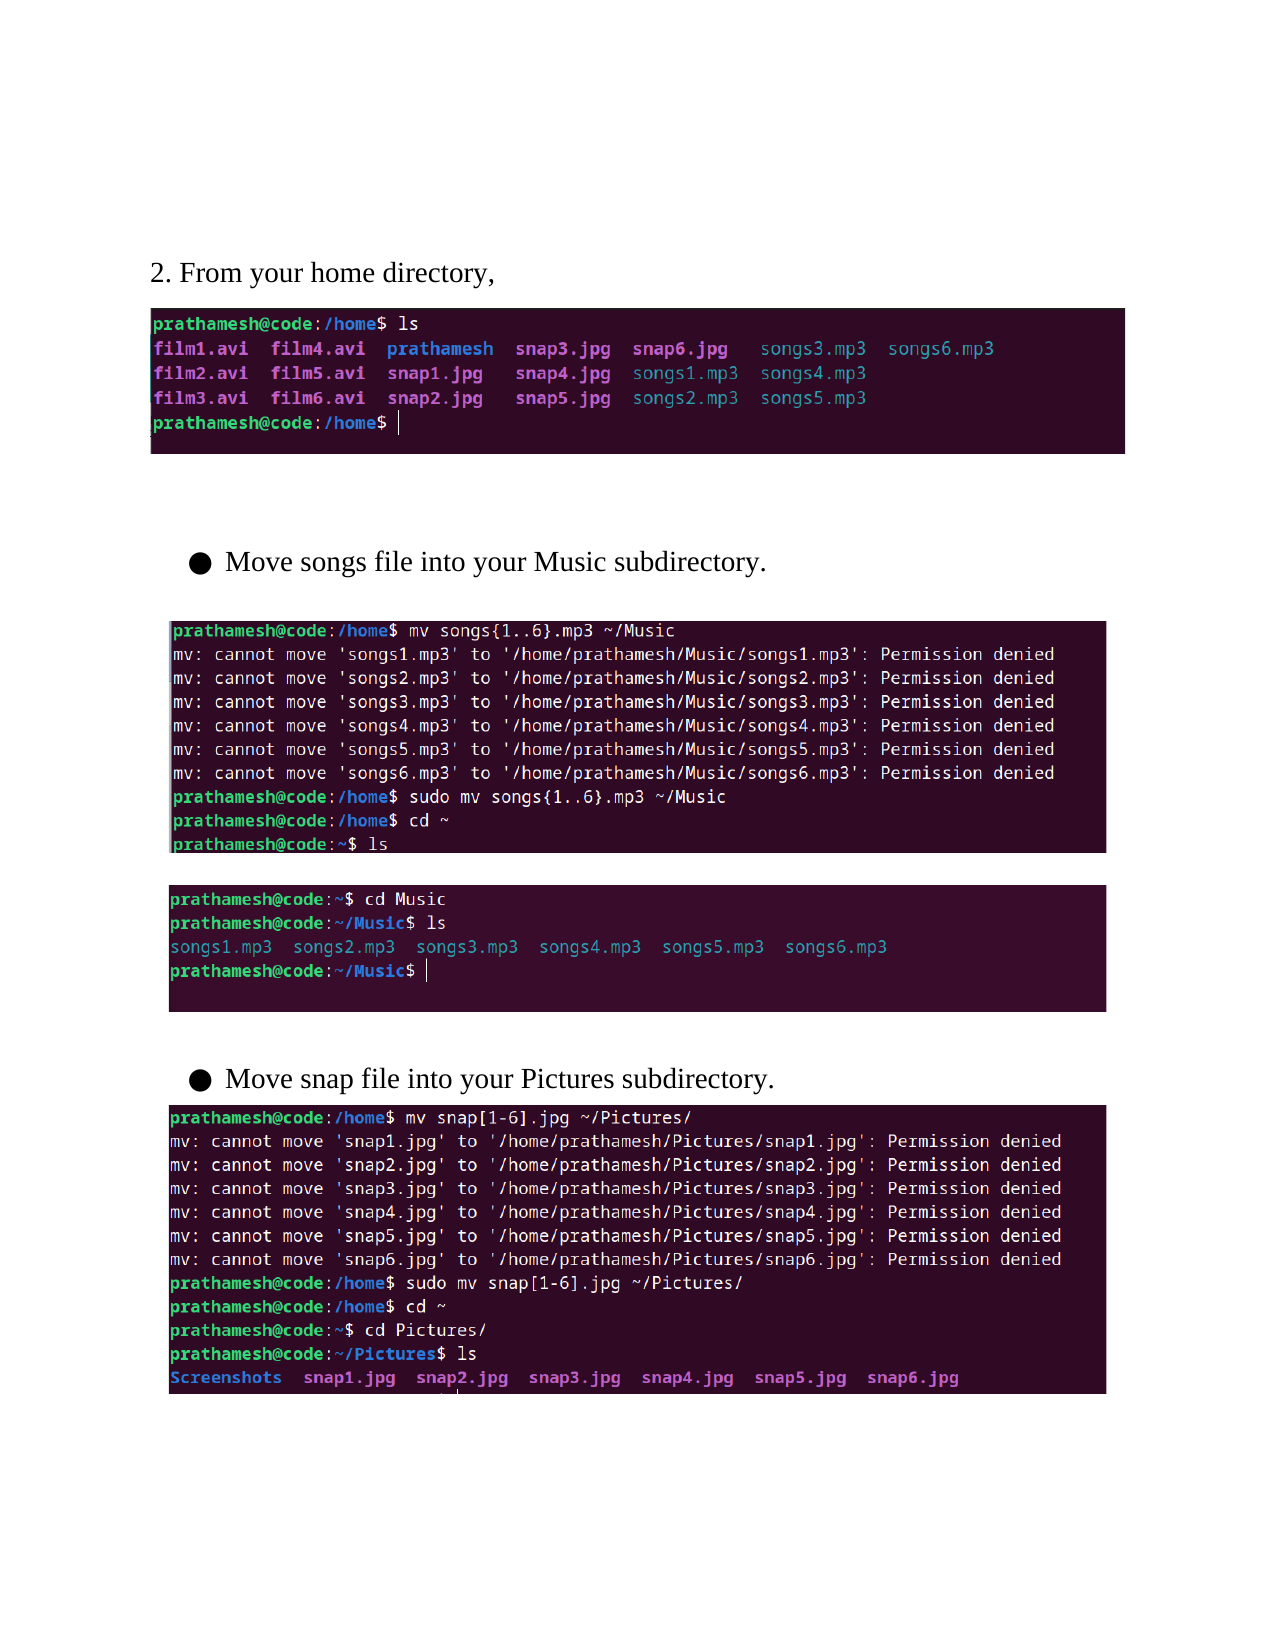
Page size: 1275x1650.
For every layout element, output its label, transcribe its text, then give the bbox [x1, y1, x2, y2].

list Move songs file into your Music subdirectory. [187, 528, 1125, 588]
text 2. From your home directory, [150, 256, 1125, 289]
picture [168, 1105, 1107, 1394]
picture [168, 885, 1107, 1012]
list Move snap file into your Pictures subdirectory. [187, 1045, 1125, 1105]
picture [168, 621, 1107, 853]
picture [150, 308, 1125, 454]
